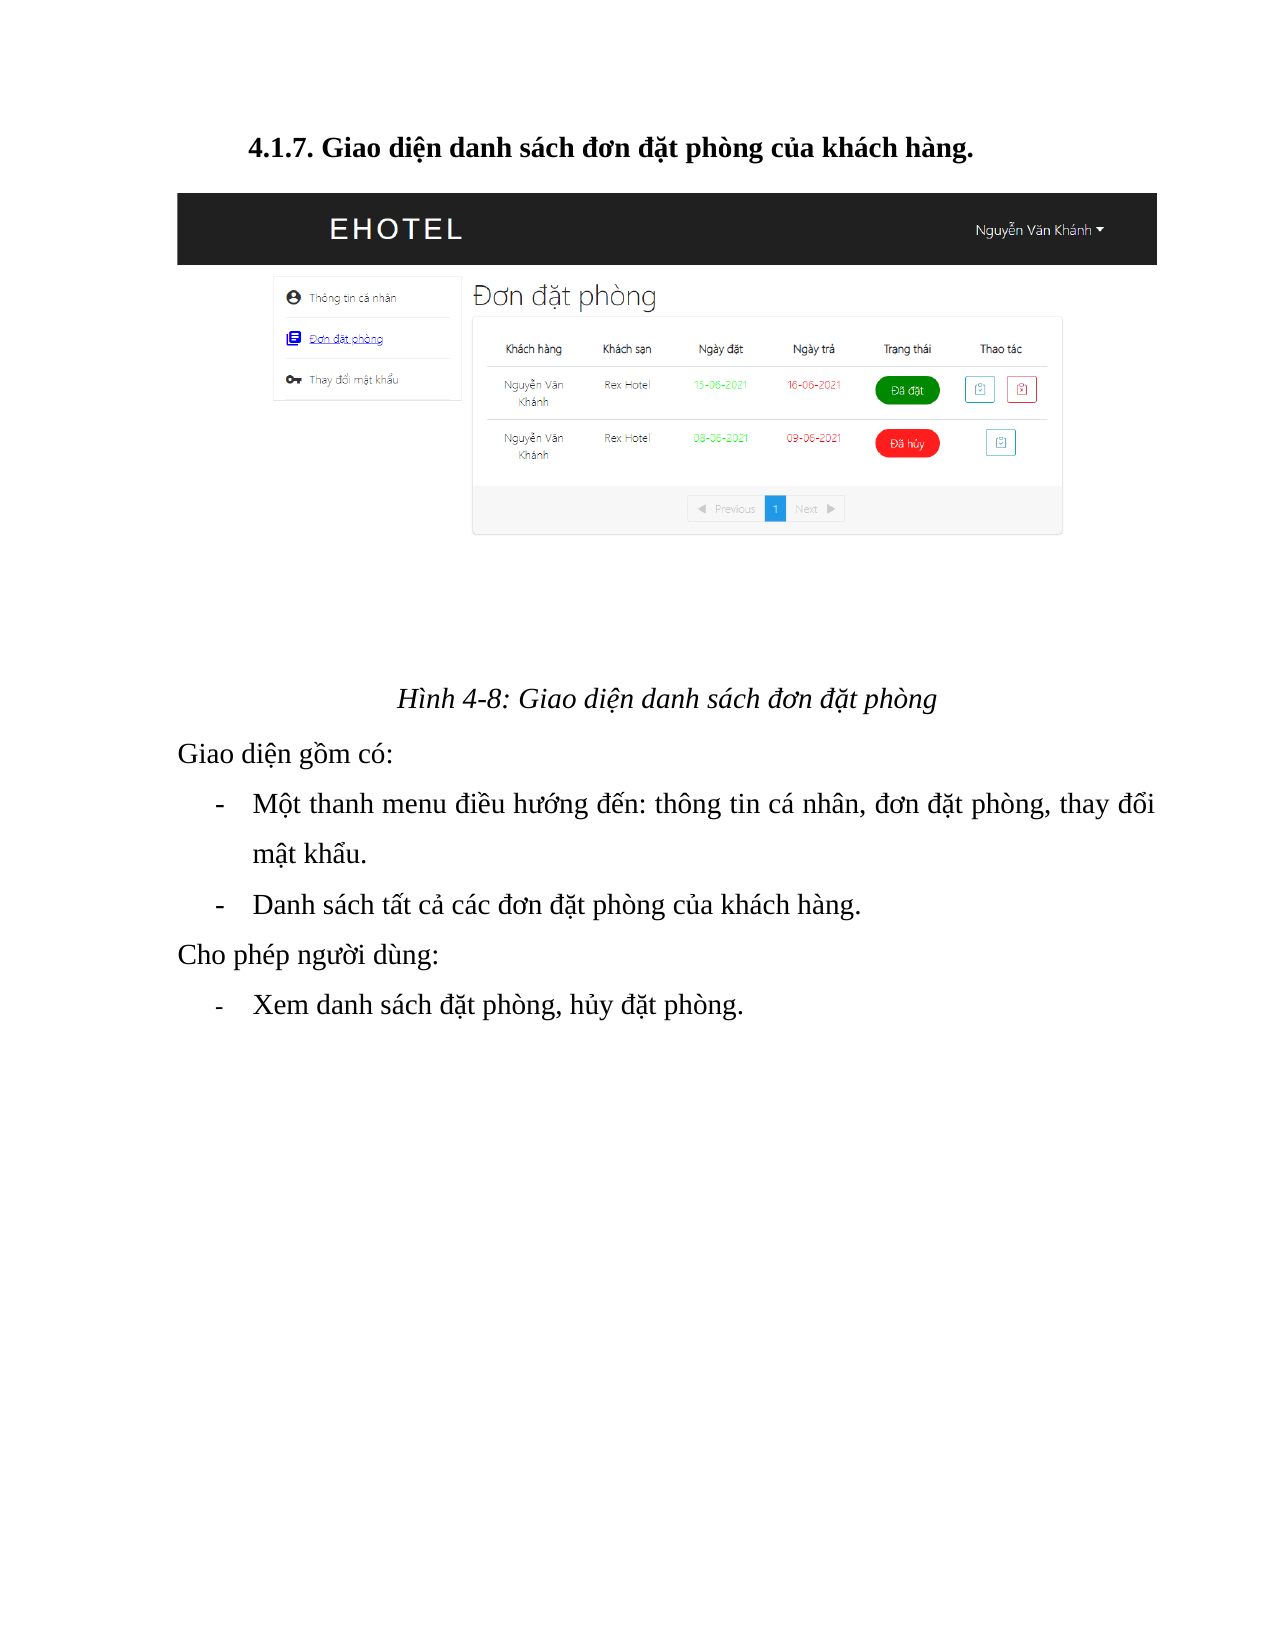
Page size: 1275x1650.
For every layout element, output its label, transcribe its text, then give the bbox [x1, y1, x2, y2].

text Giao diện danh sách đơn đặt phòng của khách hàng. [248, 131, 1157, 164]
text Cho phép người dùng: [177, 937, 1157, 971]
list Xem danh sách đặt phòng, hủy đặt phòng. [215, 987, 1157, 1021]
list Danh sách tất cả các đơn đặt phòng của khách hàng. [215, 887, 1157, 920]
text Hình 4-8: Giao diện danh sách đơn đặt phòng [177, 681, 1157, 715]
list Một thanh menu điều hướng đến: thông tin cá nhân, đơn đặt phòng, thay đổi mật khẩu. [215, 786, 1157, 870]
picture [177, 193, 1157, 669]
text Giao diện gồm có: [177, 736, 1157, 769]
